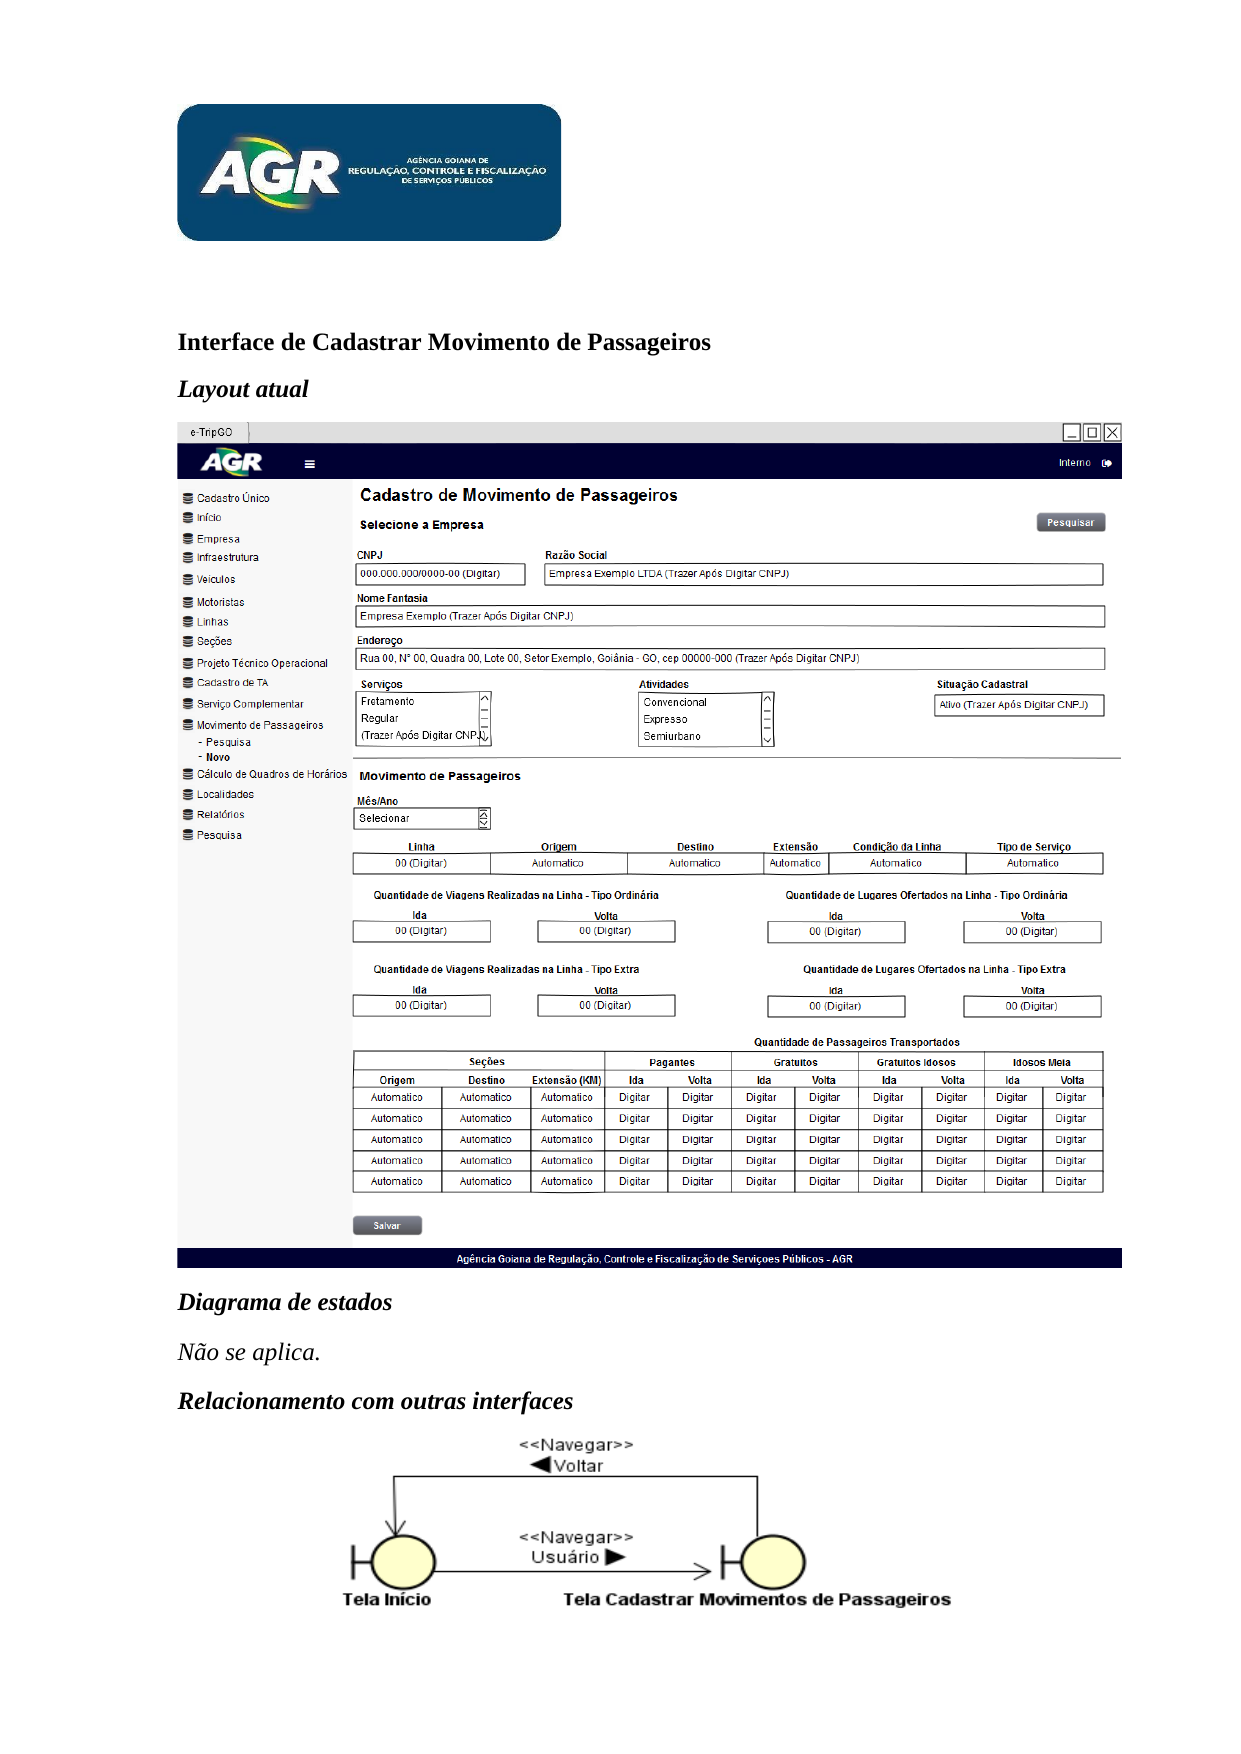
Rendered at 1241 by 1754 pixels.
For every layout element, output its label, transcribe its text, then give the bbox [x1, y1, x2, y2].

picture [177, 422, 1122, 1268]
text Relacionamento com outras interfaces [177, 1386, 1122, 1415]
picture [337, 1436, 962, 1612]
text Interface de Cadastrar Movimento de Passageiros [177, 327, 1122, 356]
text Não se aplica. [177, 1337, 1122, 1365]
text Diagrama de estados [177, 1287, 1122, 1316]
text Layout atual [177, 374, 1122, 403]
picture [177, 104, 562, 241]
